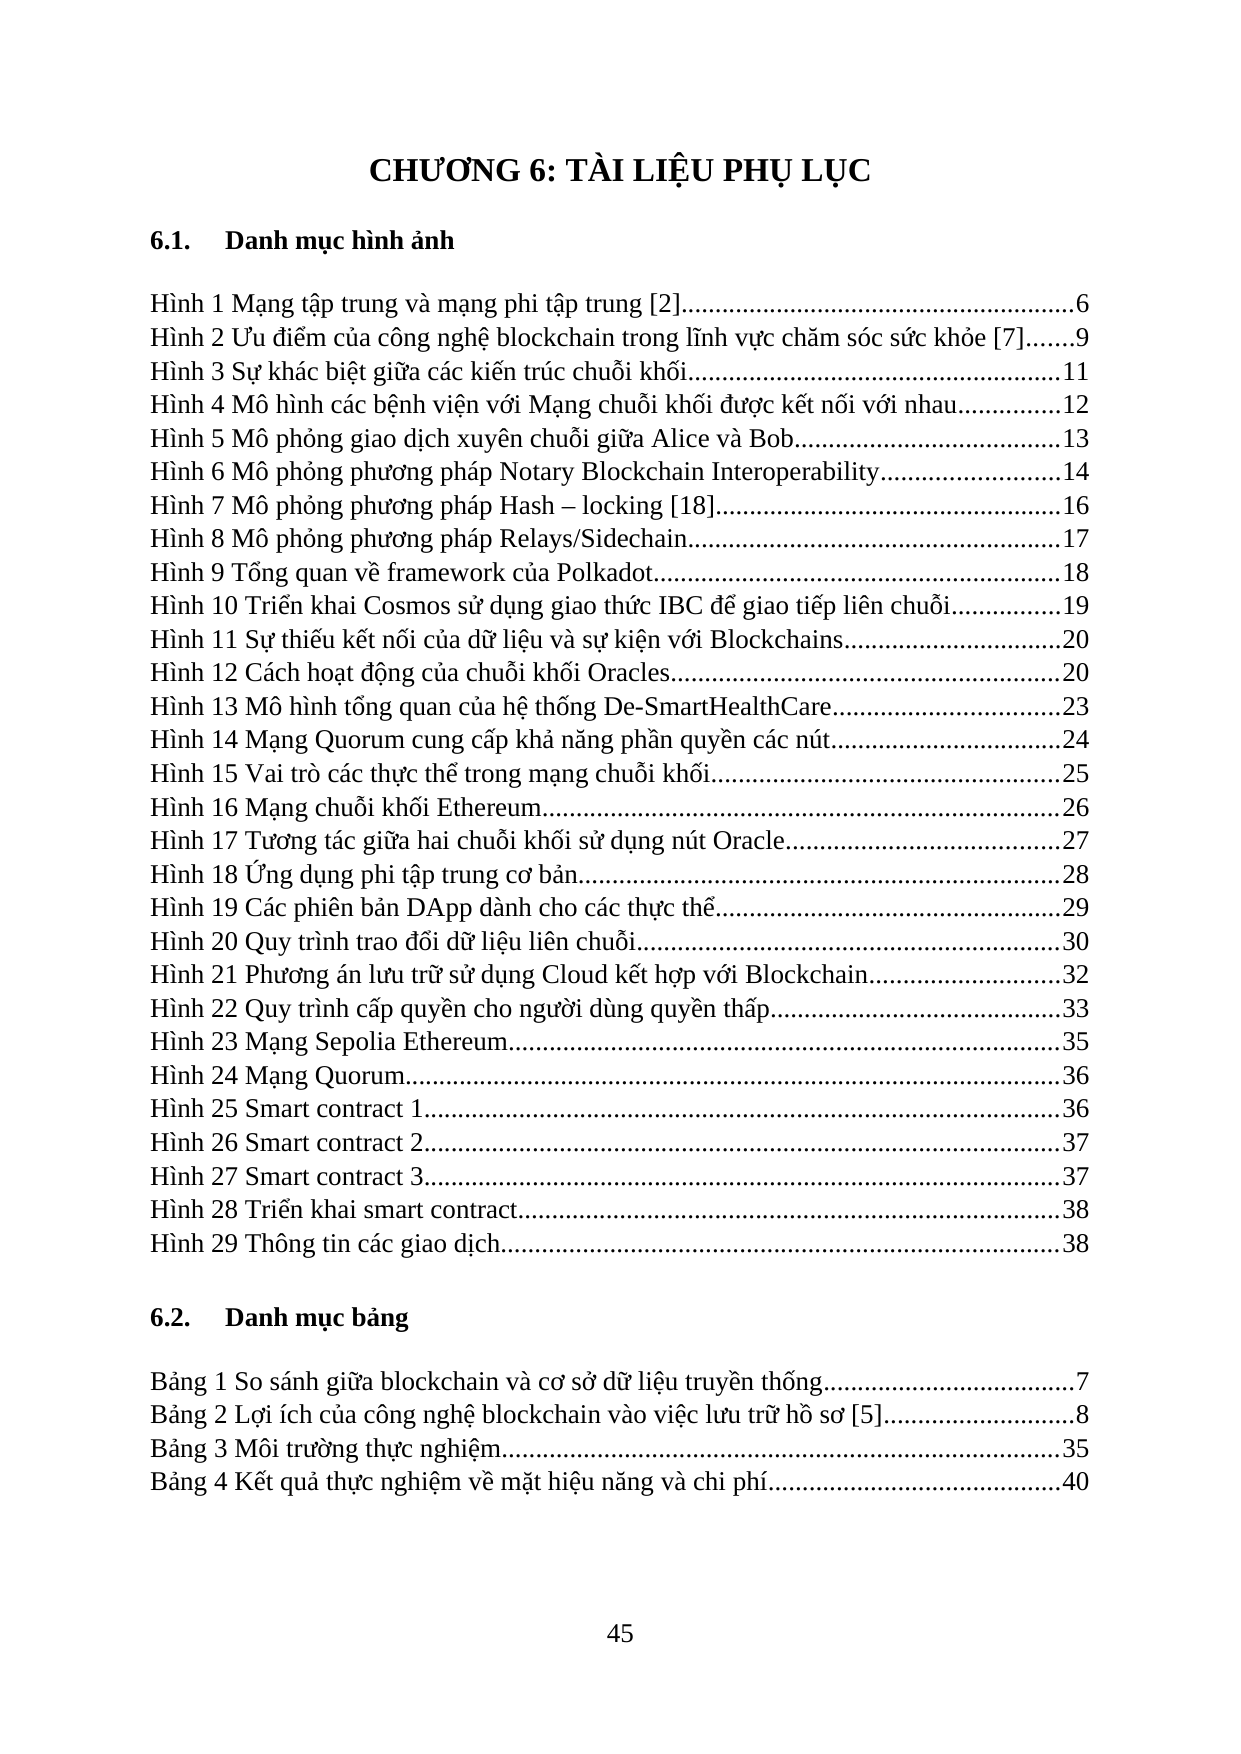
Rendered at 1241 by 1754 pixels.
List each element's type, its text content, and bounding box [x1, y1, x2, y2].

text Hình 24 Mạng Quorum 36 [150, 1059, 1090, 1090]
text Hình 1 Mạng tập trung và mạng phi tập trung [2] 6 [150, 287, 1090, 319]
text Hình 2 Ưu điểm của công nghệ blockchain trong lĩnh vực chăm sóc sức khỏe [7] 9 [150, 321, 1090, 352]
text Hình 17 Tương tác giữa hai chuỗi khối sử dụng nút Oracle 27 [150, 824, 1090, 855]
list Danh mục hình ảnh [150, 224, 1090, 255]
text Hình 4 Mô hình các bệnh viện với Mạng chuỗi khối được kết nối với nhau 12 [150, 388, 1090, 419]
text Hình 15 Vai trò các thực thể trong mạng chuỗi khối 25 [150, 757, 1090, 788]
list Danh mục bảng [150, 1302, 1090, 1333]
text Hình 22 Quy trình cấp quyền cho người dùng quyền thấp 33 [150, 992, 1090, 1023]
text Hình 16 Mạng chuỗi khối Ethereum 26 [150, 791, 1090, 822]
text CHƯƠNG 6: TÀI LIỆU PHỤ LỤC [150, 150, 1090, 188]
text Hình 14 Mạng Quorum cung cấp khả năng phần quyền các nút 24 [150, 723, 1090, 755]
text Bảng 2 Lợi ích của công nghệ blockchain vào việc lưu trữ hồ sơ [5] 8 [150, 1398, 1090, 1429]
text Hình 7 Mô phỏng phương pháp Hash – locking [18] 16 [150, 489, 1090, 520]
text Bảng 4 Kết quả thực nghiệm về mặt hiệu năng và chi phí 40 [150, 1466, 1090, 1497]
text Hình 13 Mô hình tổng quan của hệ thống De-SmartHealthCare 23 [150, 690, 1090, 721]
text Hình 18 Ứng dụng phi tập trung cơ bản 28 [150, 858, 1090, 889]
text Hình 25 Smart contract 1 36 [150, 1092, 1090, 1124]
text Hình 27 Smart contract 3 37 [150, 1159, 1090, 1191]
text Hình 6 Mô phỏng phương pháp Notary Blockchain Interoperability 14 [150, 455, 1090, 486]
text Hình 8 Mô phỏng phương pháp Relays/Sidechain 17 [150, 522, 1090, 553]
text Hình 20 Quy trình trao đổi dữ liệu liên chuỗi 30 [150, 925, 1090, 956]
text Hình 12 Cách hoạt động của chuỗi khối Oracles 20 [150, 656, 1090, 688]
text Bảng 1 So sánh giữa blockchain và cơ sở dữ liệu truyền thống 7 [150, 1365, 1090, 1396]
text Hình 29 Thông tin các giao dịch 38 [150, 1227, 1090, 1258]
text Hình 23 Mạng Sepolia Ethereum 35 [150, 1025, 1090, 1057]
text Hình 11 Sự thiếu kết nối của dữ liệu và sự kiện với Blockchains 20 [150, 623, 1090, 654]
text Hình 3 Sự khác biệt giữa các kiến trúc chuỗi khối 11 [150, 354, 1090, 386]
text Hình 10 Triển khai Cosmos sử dụng giao thức IBC để giao tiếp liên chuỗi 19 [150, 589, 1090, 621]
text Hình 19 Các phiên bản DApp dành cho các thực thể 29 [150, 891, 1090, 922]
text Hình 26 Smart contract 2 37 [150, 1126, 1090, 1157]
text Bảng 3 Môi trường thực nghiệm 35 [150, 1432, 1090, 1463]
text Hình 28 Triển khai smart contract 38 [150, 1193, 1090, 1224]
text Hình 9 Tổng quan về framework của Polkadot 18 [150, 556, 1090, 587]
text Hình 5 Mô phỏng giao dịch xuyên chuỗi giữa Alice và Bob 13 [150, 422, 1090, 453]
text Hình 21 Phương án lưu trữ sử dụng Cloud kết hợp với Blockchain 32 [150, 958, 1090, 989]
